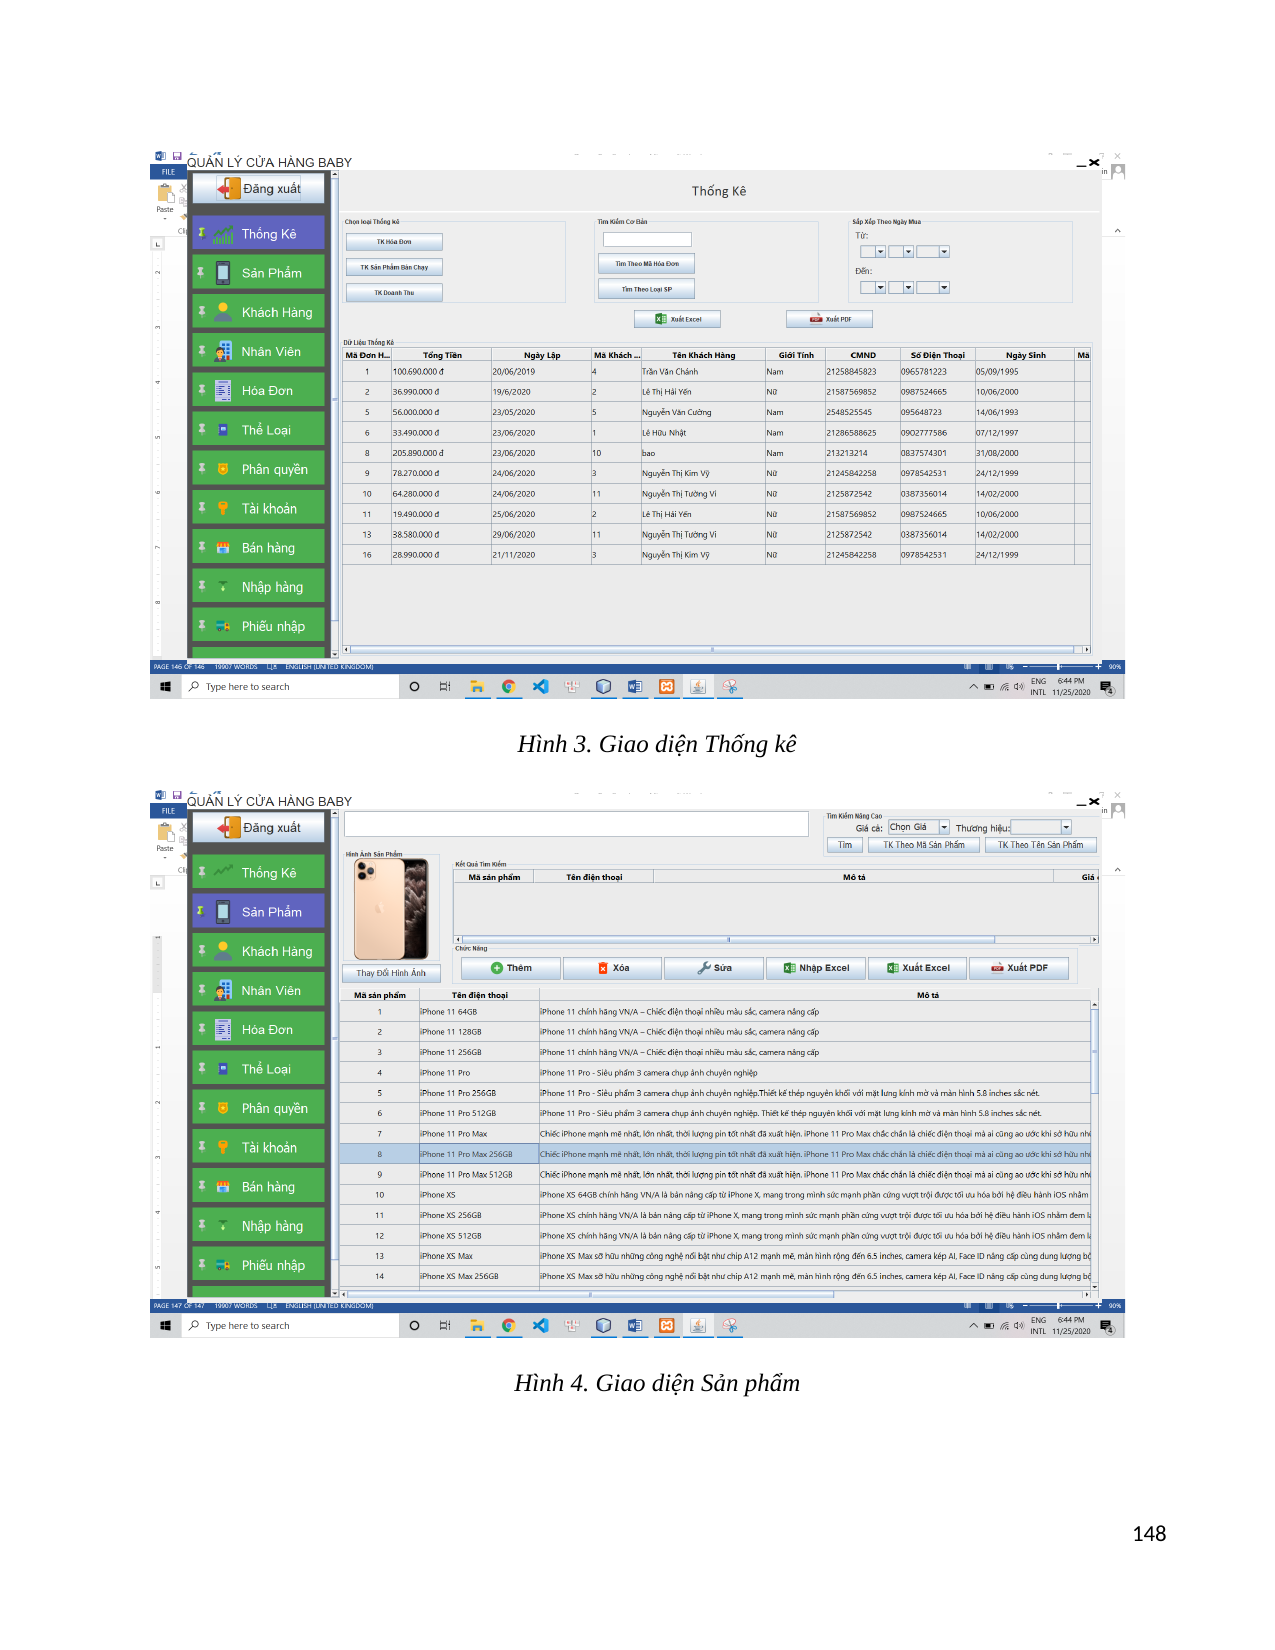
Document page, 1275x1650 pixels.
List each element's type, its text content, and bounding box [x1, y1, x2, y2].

picture [150, 150, 1125, 699]
picture [150, 788, 1125, 1338]
text Hình 3. Giao diện Thống kê [150, 729, 1167, 758]
text Hình 4. Giao diện Sản phẩm [150, 1368, 1167, 1397]
